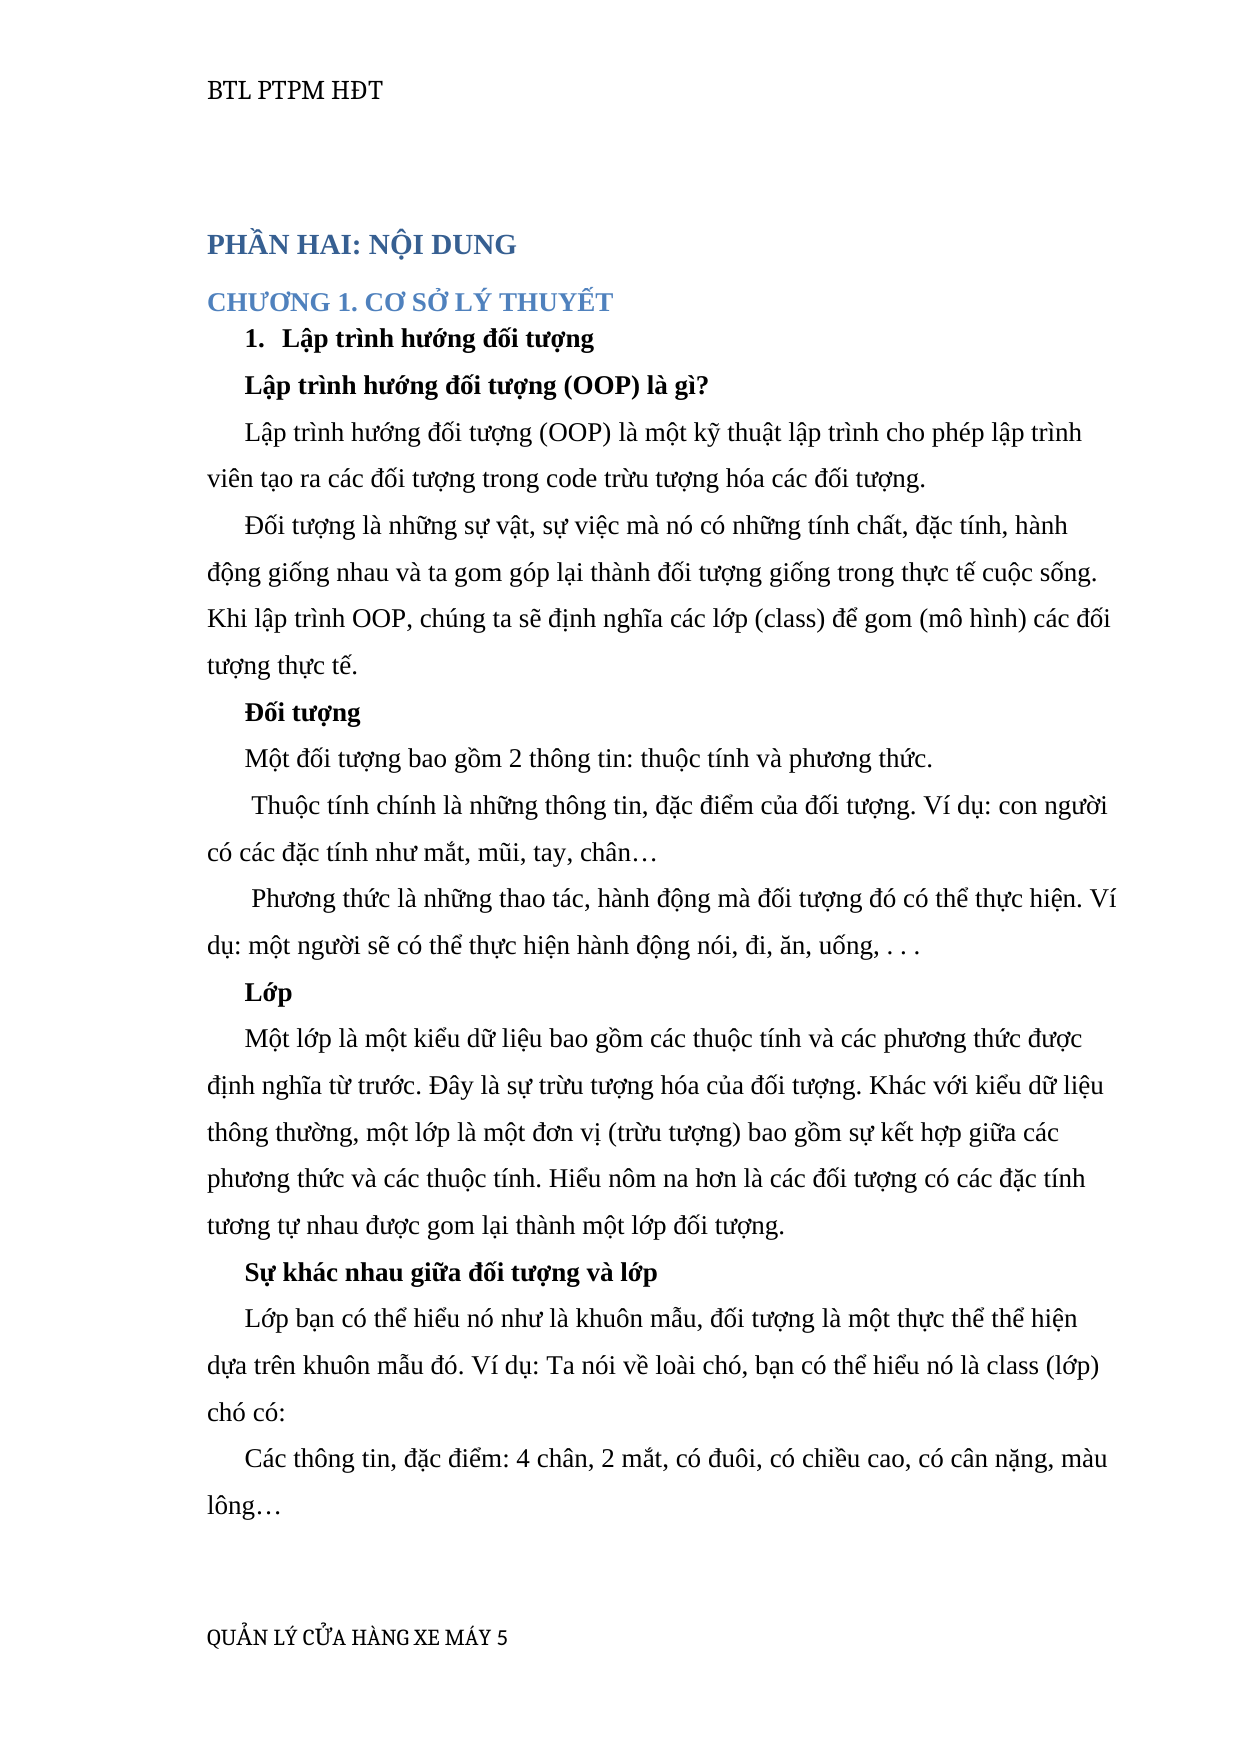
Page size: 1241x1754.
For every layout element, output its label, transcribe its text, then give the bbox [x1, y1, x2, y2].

text Đối tượng là những sự vật, sự việc mà nó có những tính chất, đặc tính, hành động giống nhau và ta gom góp lại thành đối tượng giống trong thực tế cuộc sống. Khi lập trình OOP, chúng ta sẽ định nghĩa các lớp (class) để gom (mô hình) các đối tượng thực tế. [207, 509, 1122, 680]
text Một lớp là một kiểu dữ liệu bao gồm các thuộc tính và các phương thức được định nghĩa từ trước. Đây là sự trừu tượng hóa của đối tượng. Khác với kiểu dữ liệu thông thường, một lớp là một đơn vị (trừu tượng) bao gồm sự kết hợp giữa các phương thức và các thuộc tính. Hiểu nôm na hơn là các đối tượng có các đặc tính tương tự nhau được gom lại thành một lớp đối tượng. [207, 1022, 1122, 1240]
text Lớp bạn có thể hiểu nó như là khuôn mẫu, đối tượng là một thực thể thể hiện dựa trên khuôn mẫu đó. Ví dụ: Ta nói về loài chó, bạn có thể hiểu nó là class (lớp) chó có: [207, 1302, 1122, 1427]
text Thuộc tính chính là những thông tin, đặc điểm của đối tượng. Ví dụ: con người có các đặc tính như mắt, mũi, tay, chân… [207, 789, 1122, 867]
list Lập trình hướng đối tượng [244, 322, 1122, 353]
text Sự khác nhau giữa đối tượng và lớp [207, 1256, 1122, 1287]
text Phương thức là những thao tác, hành động mà đối tượng đó có thể thực hiện. Ví dụ: một người sẽ có thể thực hiện hành động nói, đi, ăn, uống, . . . [207, 882, 1122, 960]
text Đối tượng [207, 696, 1122, 727]
text Lập trình hướng đối tượng (OOP) là gì? [207, 369, 1122, 400]
text Lớp [207, 976, 1122, 1007]
text Lập trình hướng đối tượng (OOP) là một kỹ thuật lập trình cho phép lập trình viên tạo ra các đối tượng trong code trừu tượng hóa các đối tượng. [207, 416, 1122, 493]
text Các thông tin, đặc điểm: 4 chân, 2 mắt, có đuôi, có chiều cao, có cân nặng, màu lông… [207, 1442, 1122, 1520]
text Một đối tượng bao gồm 2 thông tin: thuộc tính và phương thức. [207, 742, 1122, 773]
text CHƯƠNG 1. CƠ SỞ LÝ THUYẾT [207, 287, 1122, 318]
subtitle PHẦN HAI: NỘI DUNG [207, 227, 1122, 261]
